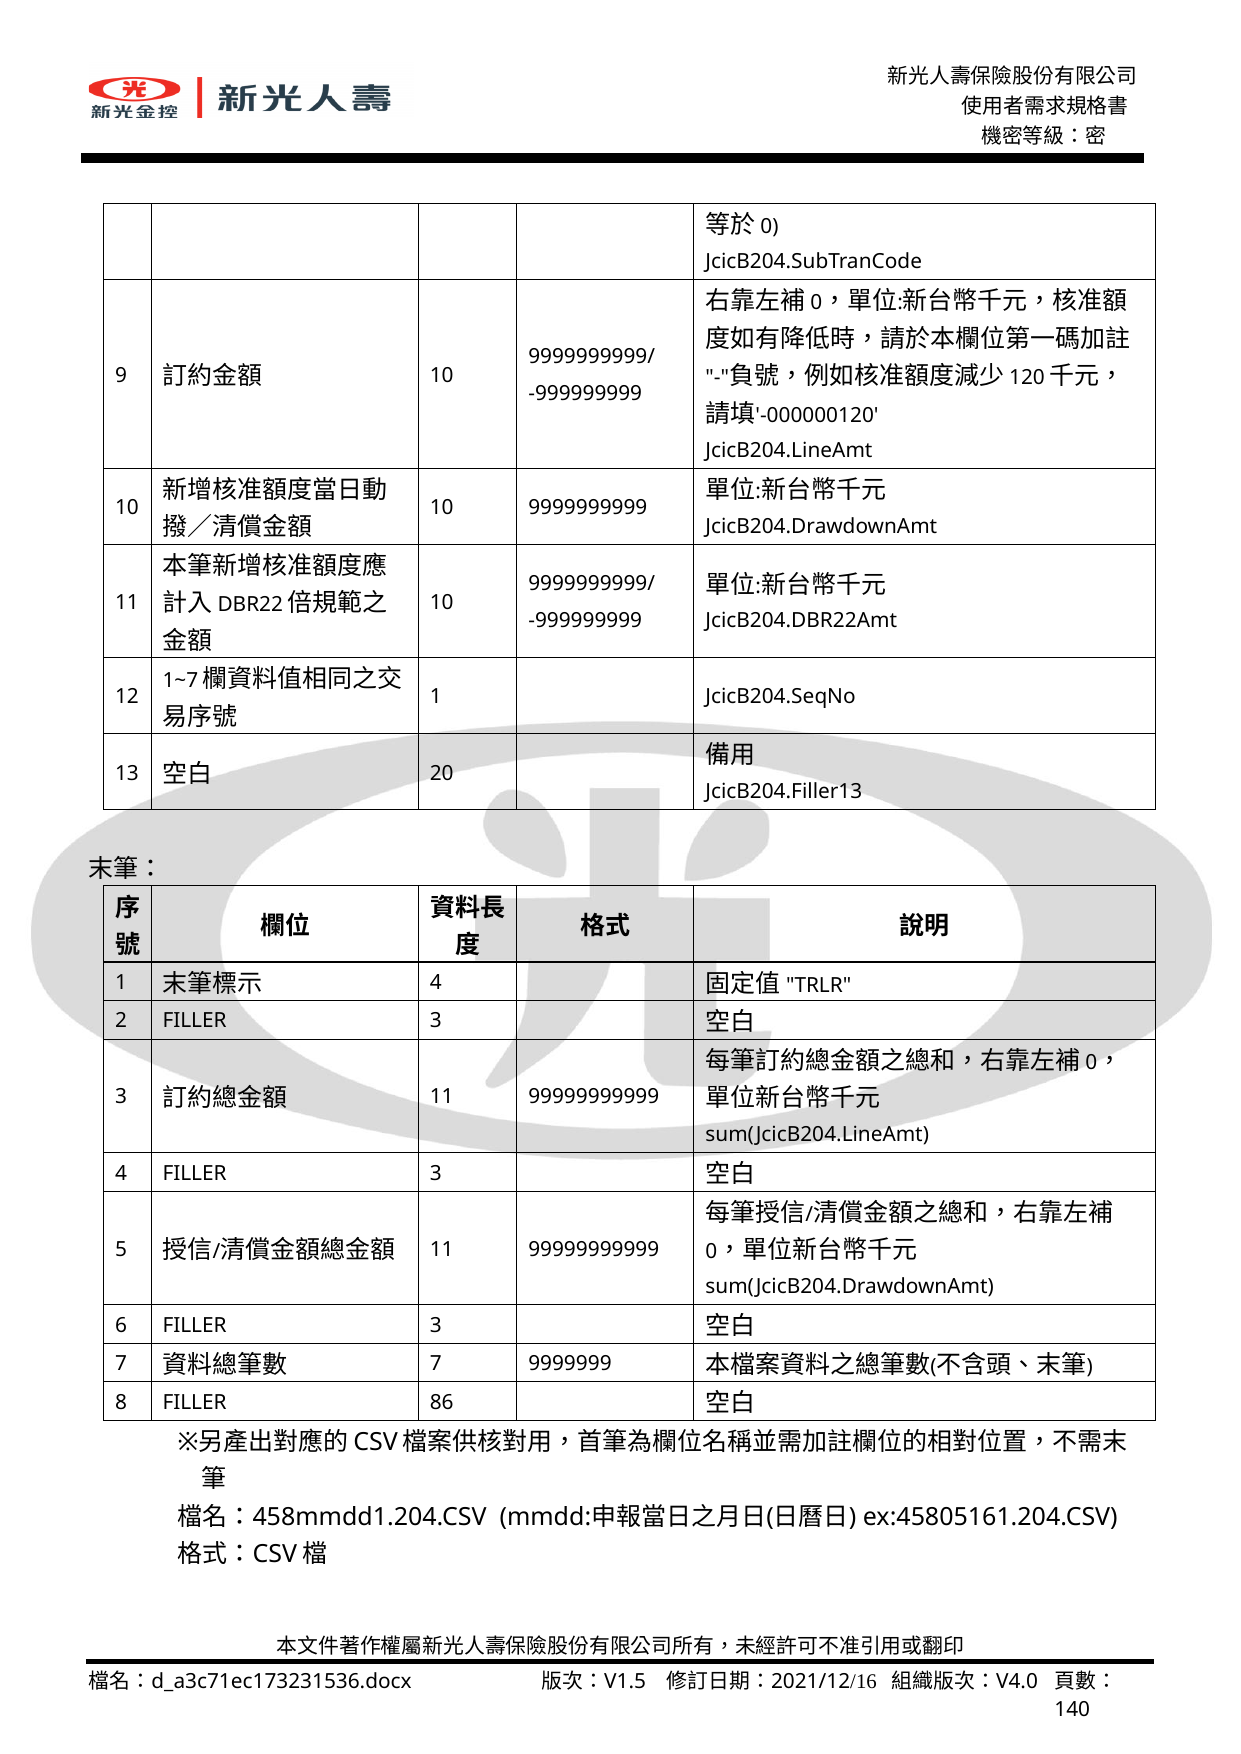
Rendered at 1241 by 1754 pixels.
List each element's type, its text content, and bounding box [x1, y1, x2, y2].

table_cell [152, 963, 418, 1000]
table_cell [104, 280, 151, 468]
list 檔名：458mmdd1.204.CSV (mmdd:申報當日之月日(日曆日) ex:45805161.204.CSV) [177, 1496, 1152, 1533]
picture [88, 61, 414, 118]
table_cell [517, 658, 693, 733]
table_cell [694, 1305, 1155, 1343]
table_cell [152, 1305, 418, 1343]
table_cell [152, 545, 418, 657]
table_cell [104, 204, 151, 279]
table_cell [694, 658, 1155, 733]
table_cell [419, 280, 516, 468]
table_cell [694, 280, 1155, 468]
text 末筆： [89, 848, 1152, 885]
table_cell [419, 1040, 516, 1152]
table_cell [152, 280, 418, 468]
list ※另產出對應的CSV檔案供核對用，首筆為欄位名稱並需加註欄位的相對位置，不需末筆 [177, 1421, 1152, 1496]
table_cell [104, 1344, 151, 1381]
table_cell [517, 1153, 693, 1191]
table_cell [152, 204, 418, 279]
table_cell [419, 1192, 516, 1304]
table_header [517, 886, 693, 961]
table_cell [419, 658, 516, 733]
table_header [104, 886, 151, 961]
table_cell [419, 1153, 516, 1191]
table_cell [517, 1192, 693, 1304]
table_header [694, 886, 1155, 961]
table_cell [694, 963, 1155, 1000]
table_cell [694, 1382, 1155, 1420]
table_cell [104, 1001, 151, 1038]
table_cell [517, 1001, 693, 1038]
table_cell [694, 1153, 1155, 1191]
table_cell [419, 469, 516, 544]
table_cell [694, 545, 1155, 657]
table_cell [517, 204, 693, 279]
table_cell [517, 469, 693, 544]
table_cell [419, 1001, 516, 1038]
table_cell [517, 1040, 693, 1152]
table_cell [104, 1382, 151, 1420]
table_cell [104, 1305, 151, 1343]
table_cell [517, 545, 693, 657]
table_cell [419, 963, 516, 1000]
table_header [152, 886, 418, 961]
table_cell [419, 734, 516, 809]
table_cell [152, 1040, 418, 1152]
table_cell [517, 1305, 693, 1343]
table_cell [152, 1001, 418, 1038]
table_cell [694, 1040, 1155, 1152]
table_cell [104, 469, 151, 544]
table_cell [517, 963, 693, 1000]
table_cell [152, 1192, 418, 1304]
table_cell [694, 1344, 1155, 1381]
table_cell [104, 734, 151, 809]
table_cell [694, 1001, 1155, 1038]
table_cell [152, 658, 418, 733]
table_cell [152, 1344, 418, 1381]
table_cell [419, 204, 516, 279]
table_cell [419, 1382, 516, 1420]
picture [25, 713, 1215, 1166]
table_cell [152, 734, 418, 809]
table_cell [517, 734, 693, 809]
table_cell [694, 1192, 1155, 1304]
list 格式：CSV檔 [177, 1533, 1152, 1571]
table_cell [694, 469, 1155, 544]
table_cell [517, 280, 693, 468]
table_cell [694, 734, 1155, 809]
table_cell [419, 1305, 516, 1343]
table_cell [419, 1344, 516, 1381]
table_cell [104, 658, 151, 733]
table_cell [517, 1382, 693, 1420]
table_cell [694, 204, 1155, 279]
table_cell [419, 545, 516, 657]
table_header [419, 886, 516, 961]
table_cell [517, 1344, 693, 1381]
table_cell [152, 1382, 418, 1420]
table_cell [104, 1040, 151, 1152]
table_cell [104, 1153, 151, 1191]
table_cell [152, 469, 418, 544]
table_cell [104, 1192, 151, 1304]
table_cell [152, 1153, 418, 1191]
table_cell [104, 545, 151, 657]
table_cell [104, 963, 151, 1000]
